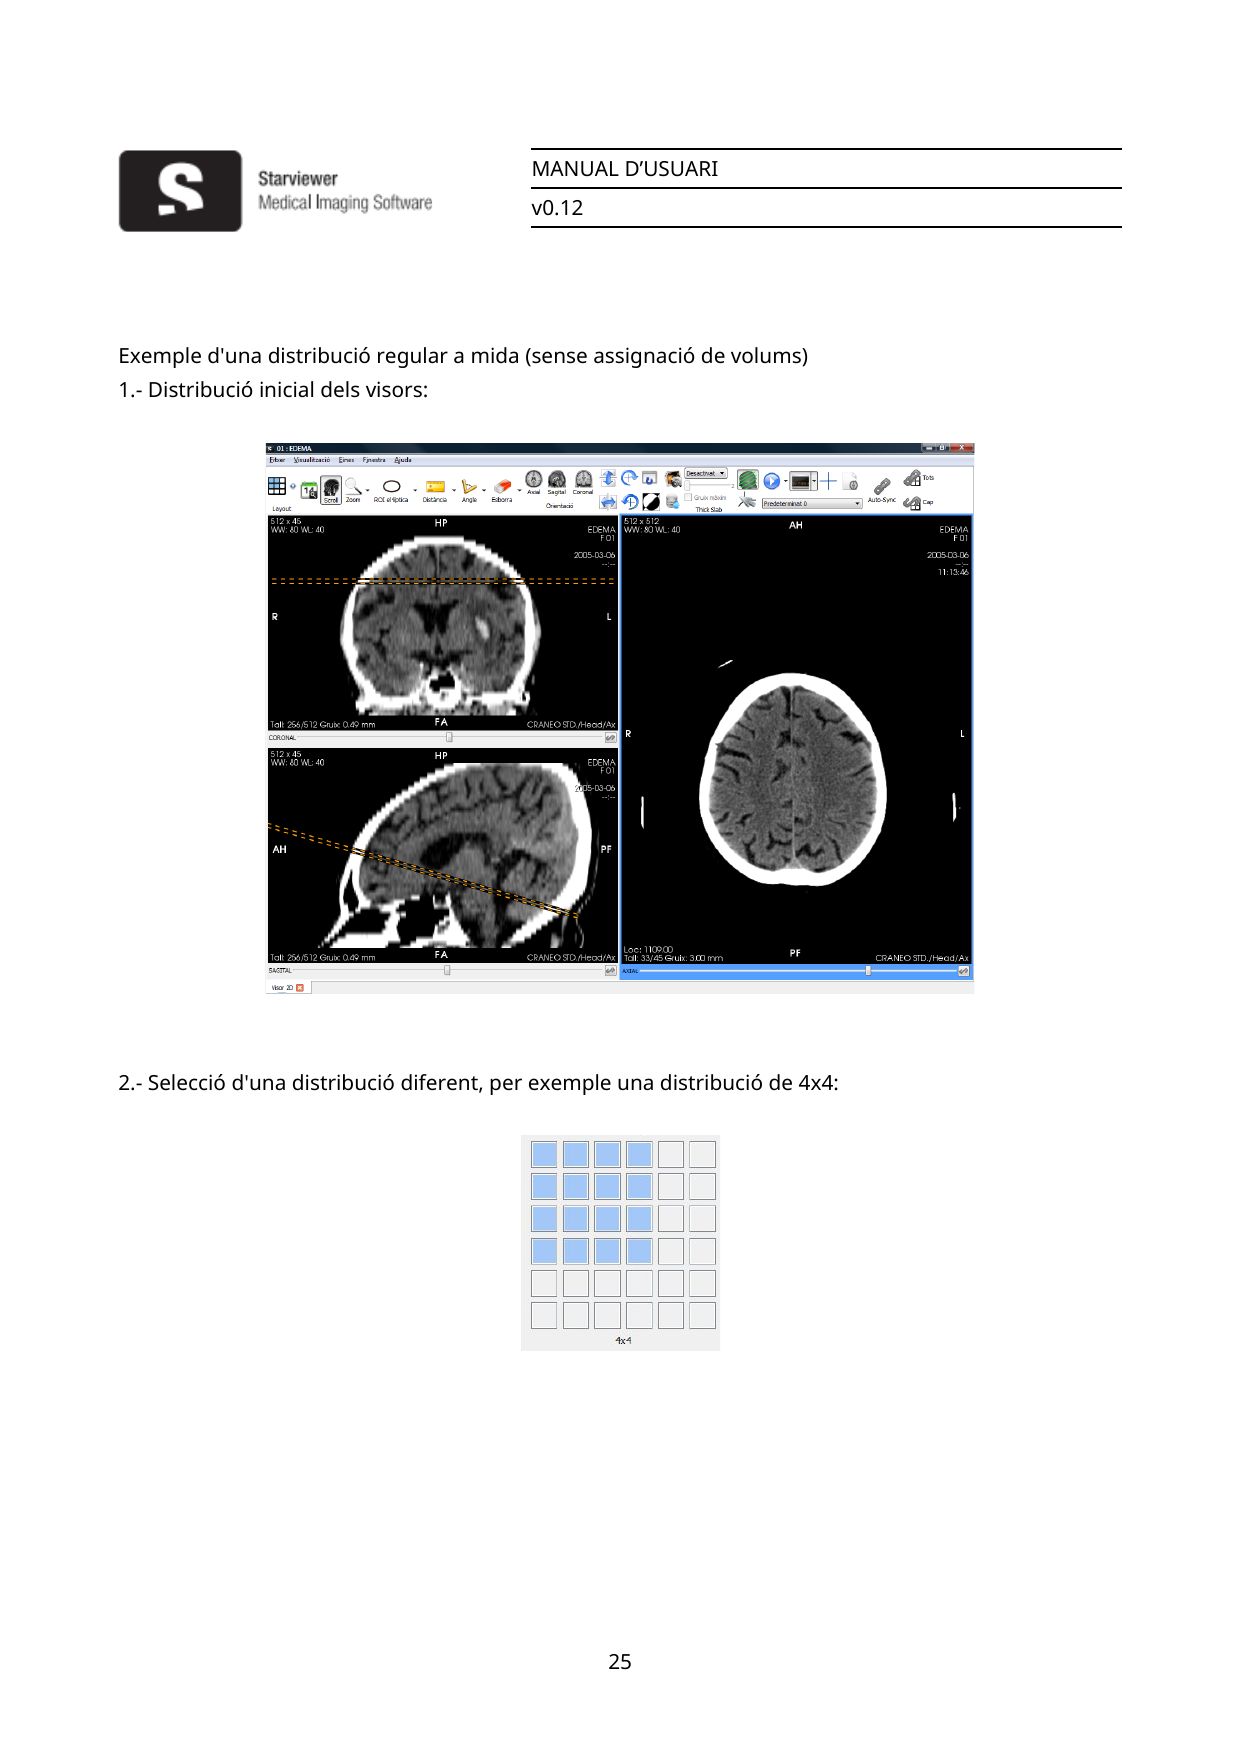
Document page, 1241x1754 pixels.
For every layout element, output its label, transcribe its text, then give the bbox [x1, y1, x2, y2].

picture [520, 1135, 721, 1351]
text 2.- Selecció d'una distribució diferent, per exemple una distribució de 4x4: [118, 1068, 1122, 1096]
picture [265, 443, 975, 994]
text Exemple d'una distribució regular a mida (sense assignació de volums) [118, 341, 1122, 370]
text 1.- Distribució inicial dels visors: [118, 376, 1122, 404]
